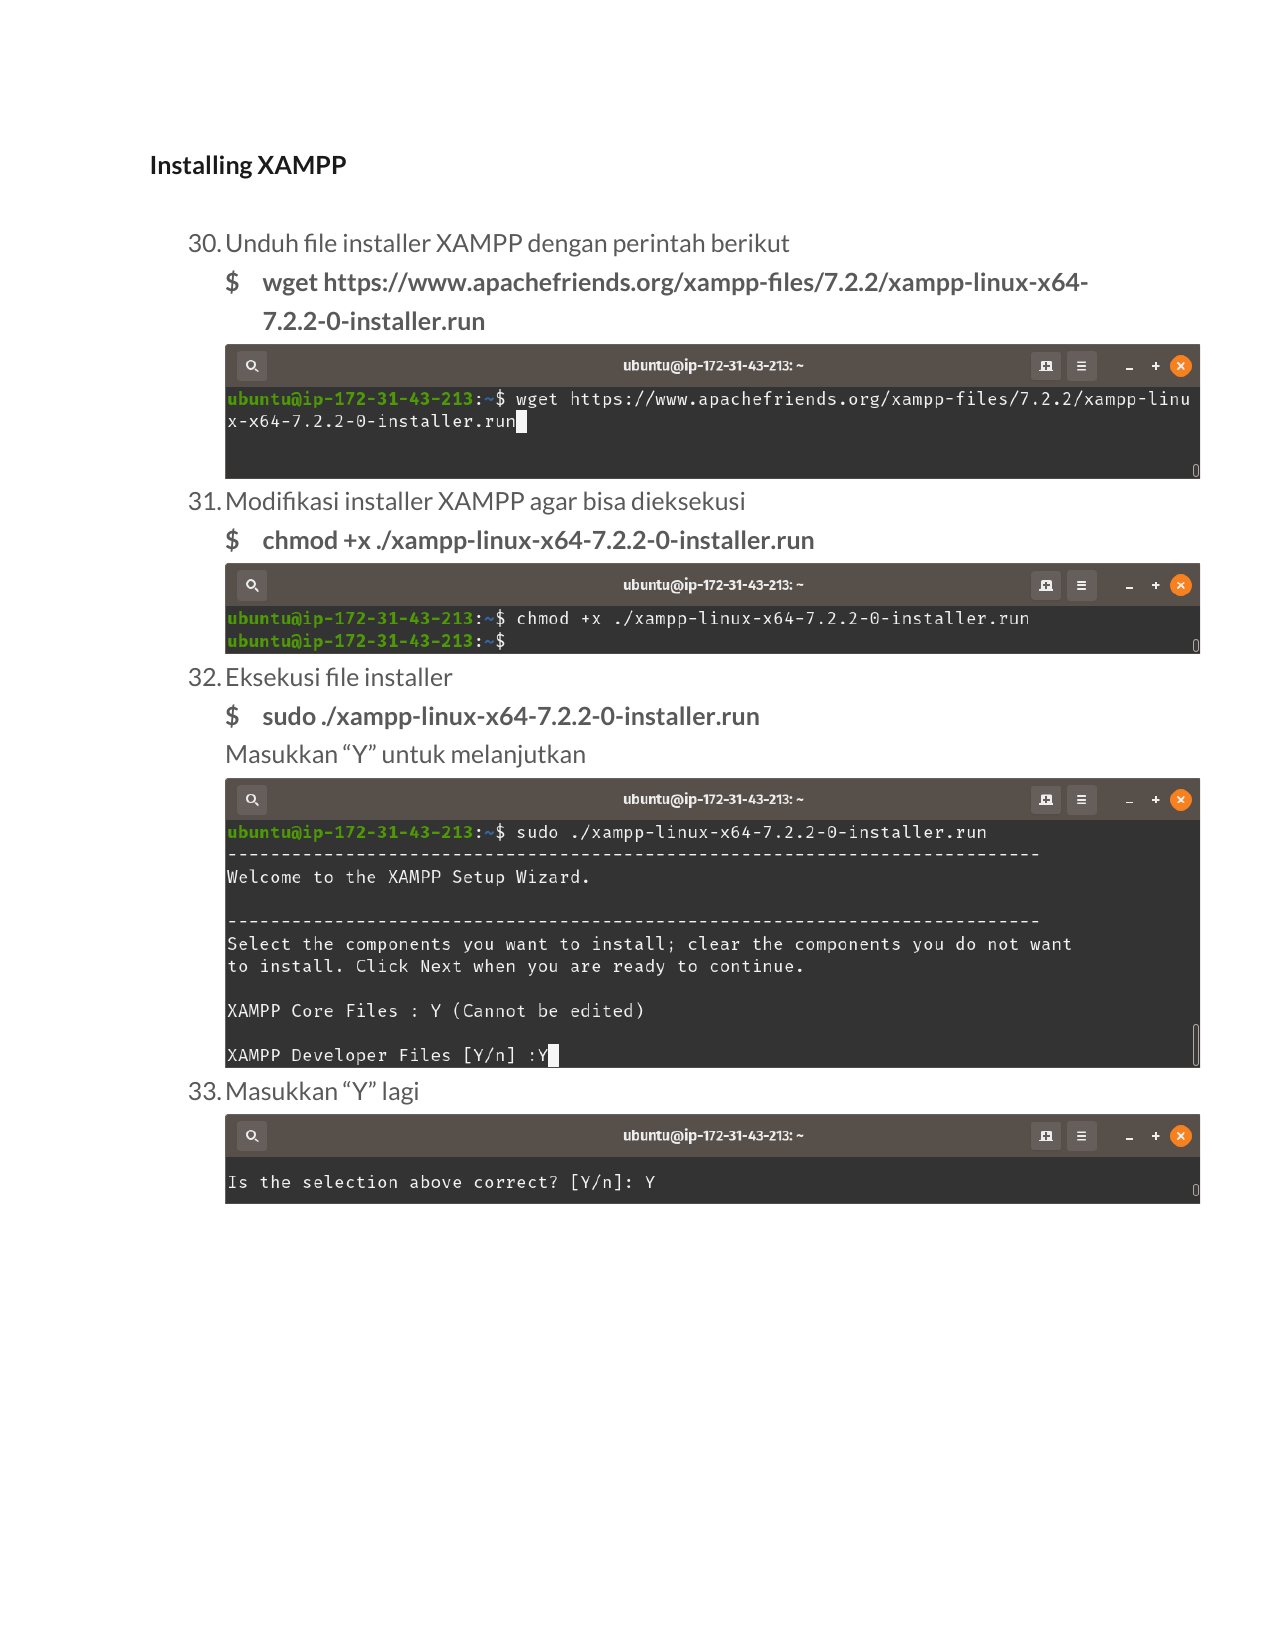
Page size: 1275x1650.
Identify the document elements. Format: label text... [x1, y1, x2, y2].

list Unduh file installer XAMPP dengan perintah berikut [187, 228, 1125, 258]
list Modifikasi installer XAMPP agar bisa dieksekusi [187, 486, 1125, 516]
text $ wget https://www.apachefriends.org/xampp-files/7.2.2/xampp-linux-x64-7.2.2-0-installer.run [225, 267, 1125, 336]
list Masukkan “Y” lagi [187, 1076, 1125, 1106]
list Eksekusi file installer [187, 661, 1125, 691]
text Masukkan “Y” untuk melanjutkan [225, 739, 1125, 769]
text $ chmod +x ./xampp-linux-x64-7.2.2-0-installer.run [225, 525, 1125, 555]
text $ sudo ./xampp-linux-x64-7.2.2-0-installer.run [225, 700, 1125, 730]
picture [225, 563, 1200, 654]
picture [225, 778, 1200, 1068]
picture [225, 344, 1200, 479]
subtitle Installing XAMPP [149, 150, 1125, 180]
picture [225, 1114, 1200, 1204]
